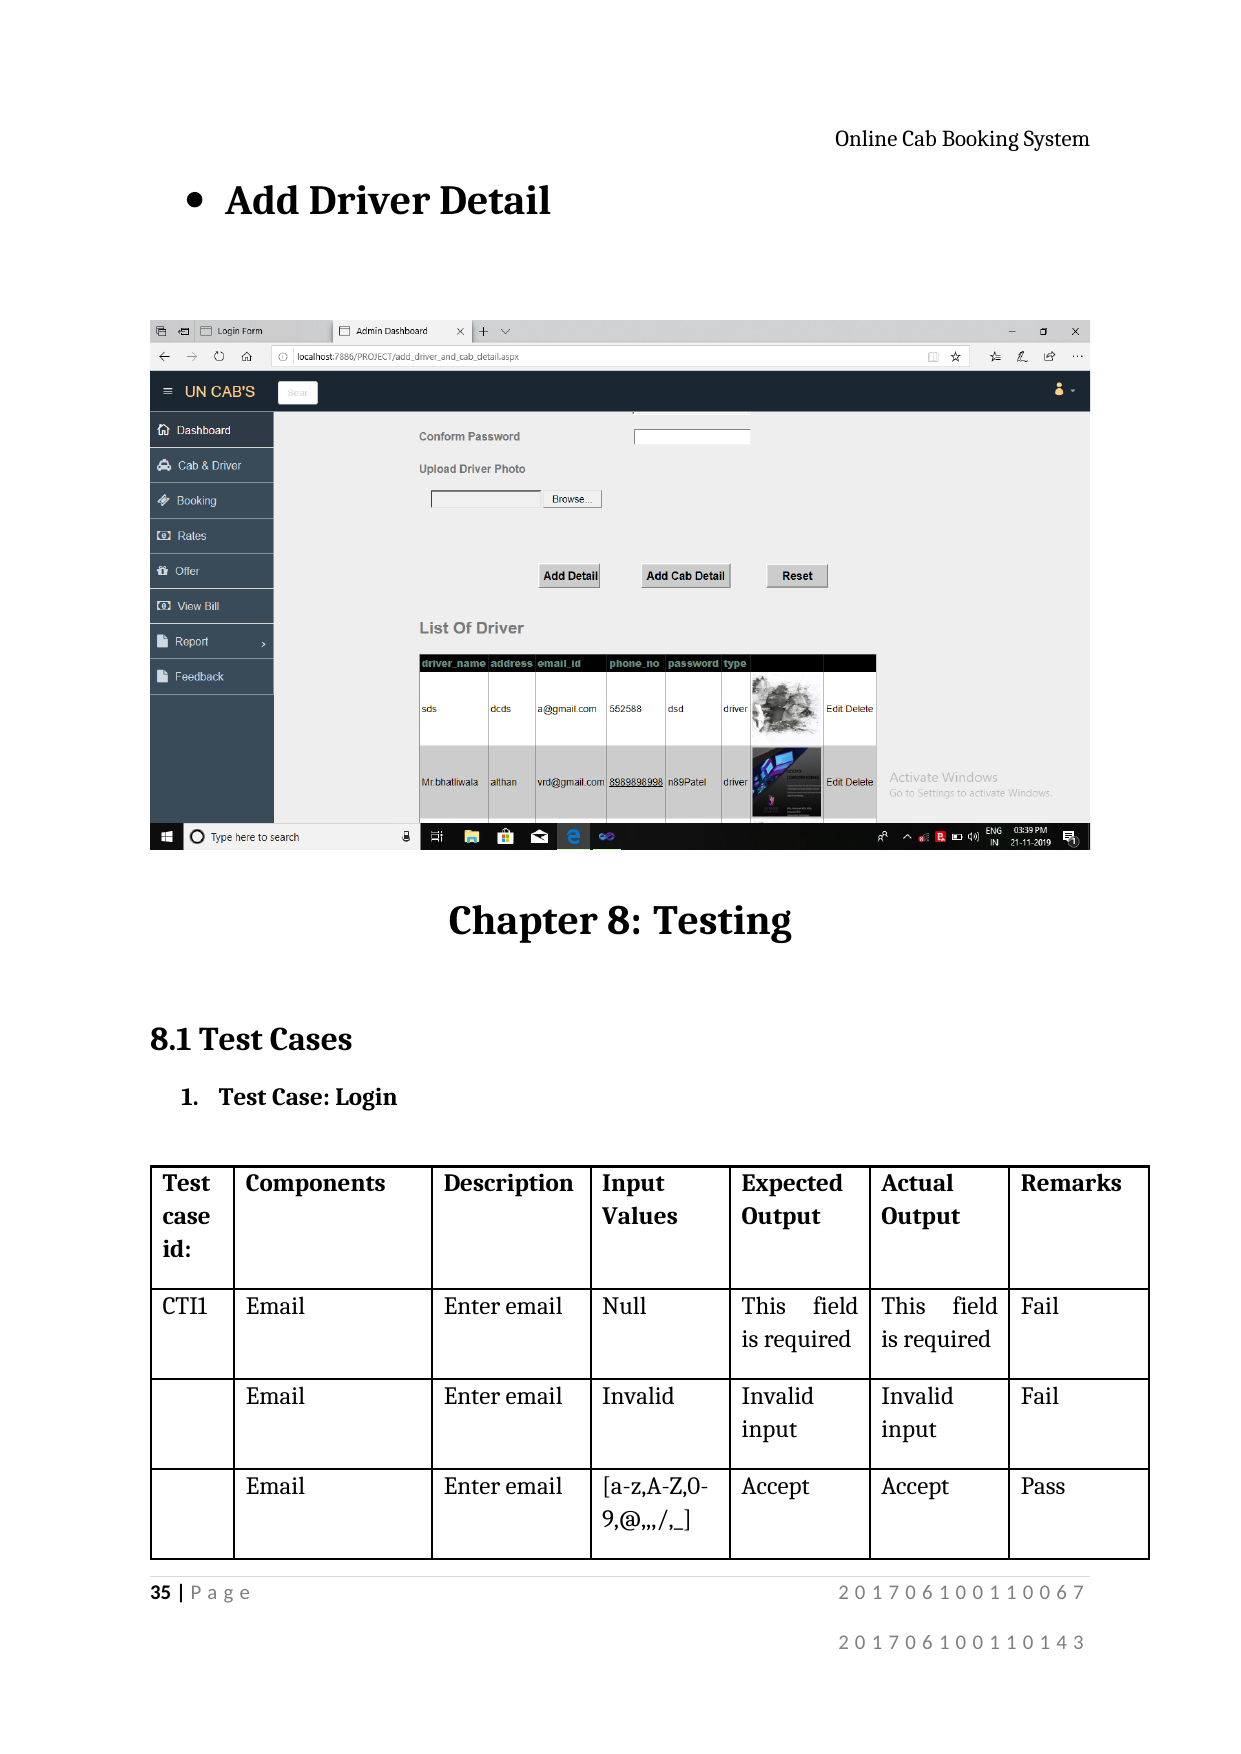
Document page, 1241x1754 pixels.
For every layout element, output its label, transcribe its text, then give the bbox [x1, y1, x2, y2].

table_cell Email [235, 1470, 431, 1558]
table_cell Fail [1010, 1290, 1148, 1378]
table_header Actual Output [871, 1168, 1008, 1288]
table_header Components [235, 1168, 431, 1288]
table_cell Invalid input [731, 1380, 869, 1468]
table_cell This field is required [731, 1290, 869, 1378]
table_header Description [433, 1168, 590, 1288]
table_cell Enter email [433, 1380, 590, 1468]
table_cell Email [235, 1380, 431, 1468]
table_cell Null [592, 1290, 729, 1378]
table_cell [152, 1470, 233, 1558]
table_header Test case id: [152, 1168, 233, 1288]
table_cell Enter email [433, 1290, 590, 1378]
picture [150, 320, 1091, 850]
list Test Case: Login [181, 1083, 1090, 1111]
table_cell Fail [1010, 1380, 1148, 1468]
table_header Input Values [592, 1168, 729, 1288]
table_cell Email [235, 1290, 431, 1378]
table_header Remarks [1010, 1168, 1148, 1288]
table_cell [a-z,A-Z,0-9,@,,,/,_] [592, 1470, 729, 1558]
table_cell Pass [1010, 1470, 1148, 1558]
table_cell Accept [871, 1470, 1008, 1558]
table_cell Invalid input [871, 1380, 1008, 1468]
table_cell Invalid [592, 1380, 729, 1468]
table_header Expected Output [731, 1168, 869, 1288]
table_cell [152, 1380, 233, 1468]
table_cell Enter email [433, 1470, 590, 1558]
list Add Driver Detail [187, 177, 1090, 225]
table_cell CTI1 [152, 1290, 233, 1378]
table_cell Accept [731, 1470, 869, 1558]
text Chapter 8: Testing [150, 897, 1090, 945]
text 8.1 Test Cases [150, 1020, 1090, 1059]
table_cell This field is required [871, 1290, 1008, 1378]
